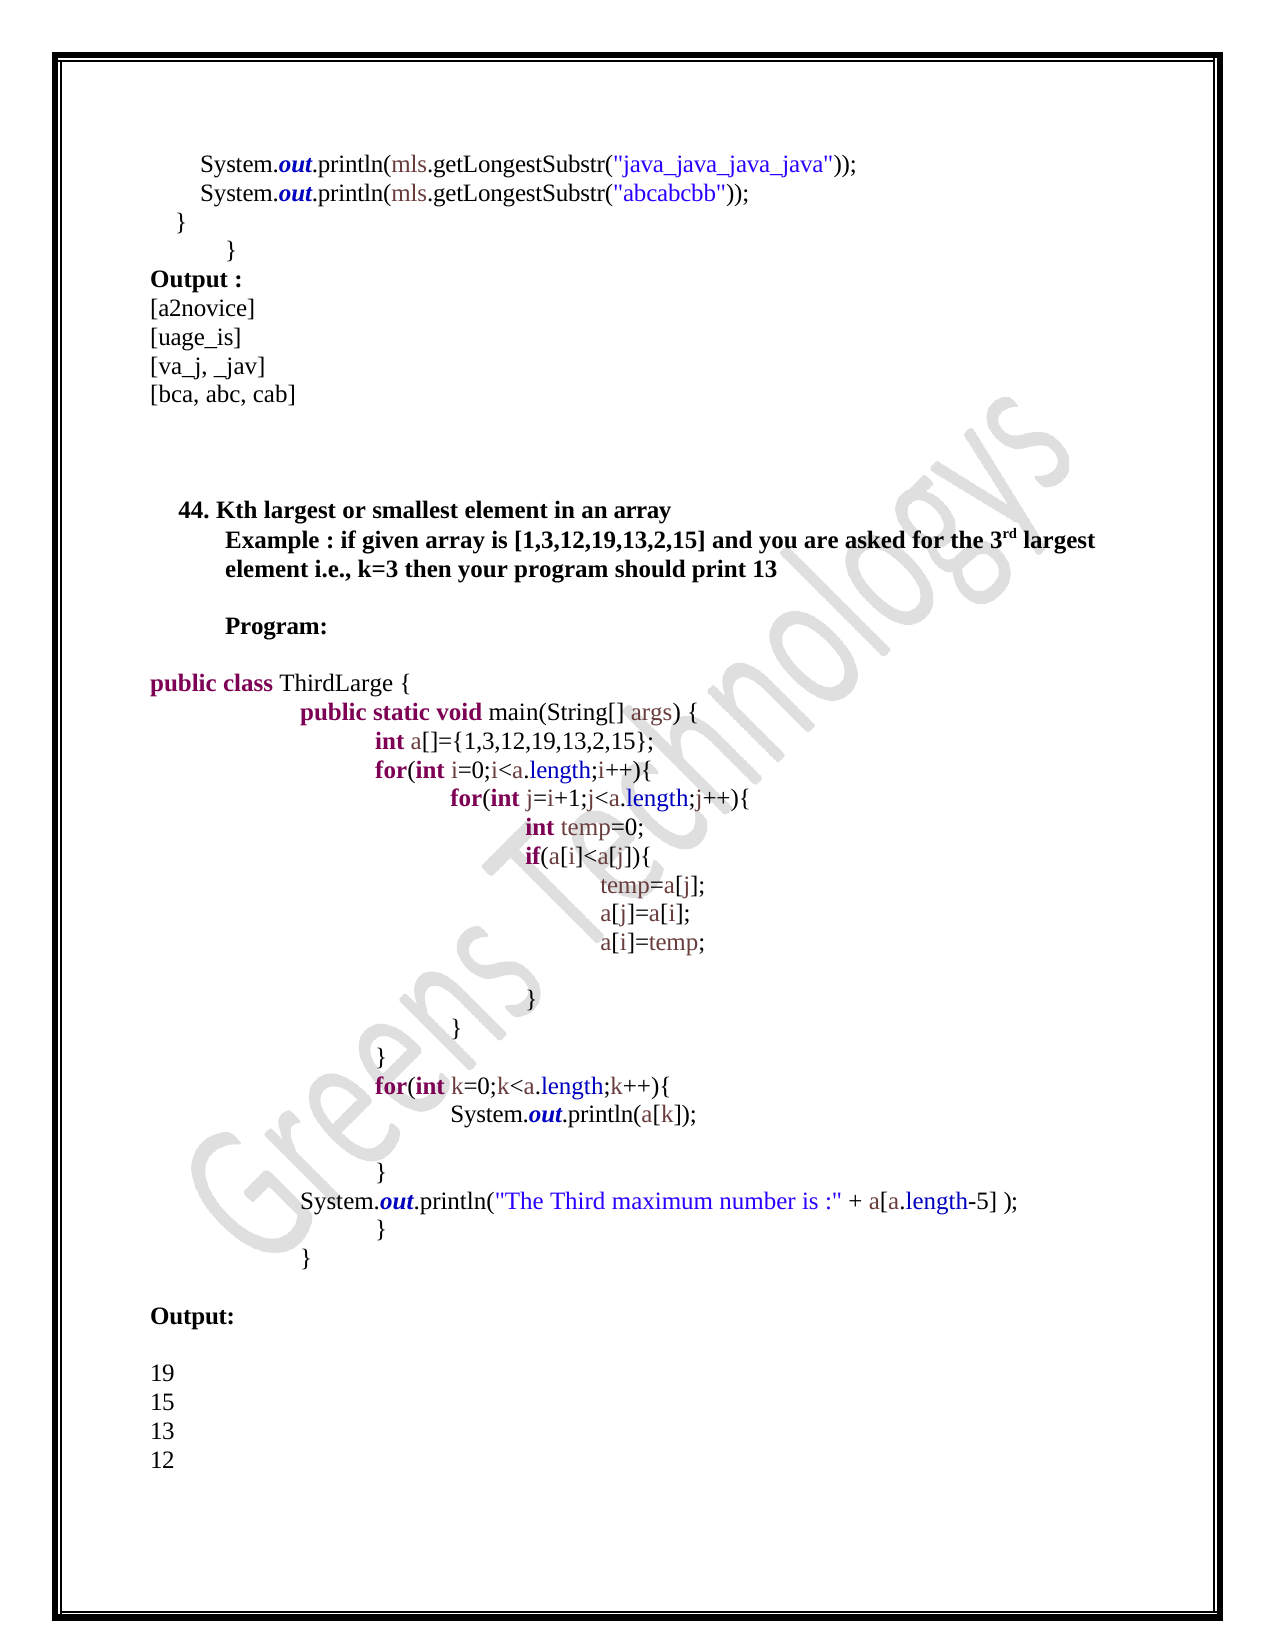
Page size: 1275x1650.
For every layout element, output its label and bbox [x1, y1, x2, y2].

picture [191, 397, 1070, 495]
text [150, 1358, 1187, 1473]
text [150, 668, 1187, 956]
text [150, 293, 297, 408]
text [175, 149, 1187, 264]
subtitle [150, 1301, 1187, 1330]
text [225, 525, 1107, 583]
picture [191, 697, 1070, 1253]
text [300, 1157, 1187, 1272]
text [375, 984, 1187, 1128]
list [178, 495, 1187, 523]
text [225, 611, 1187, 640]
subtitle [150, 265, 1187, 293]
picture [191, 523, 1070, 668]
